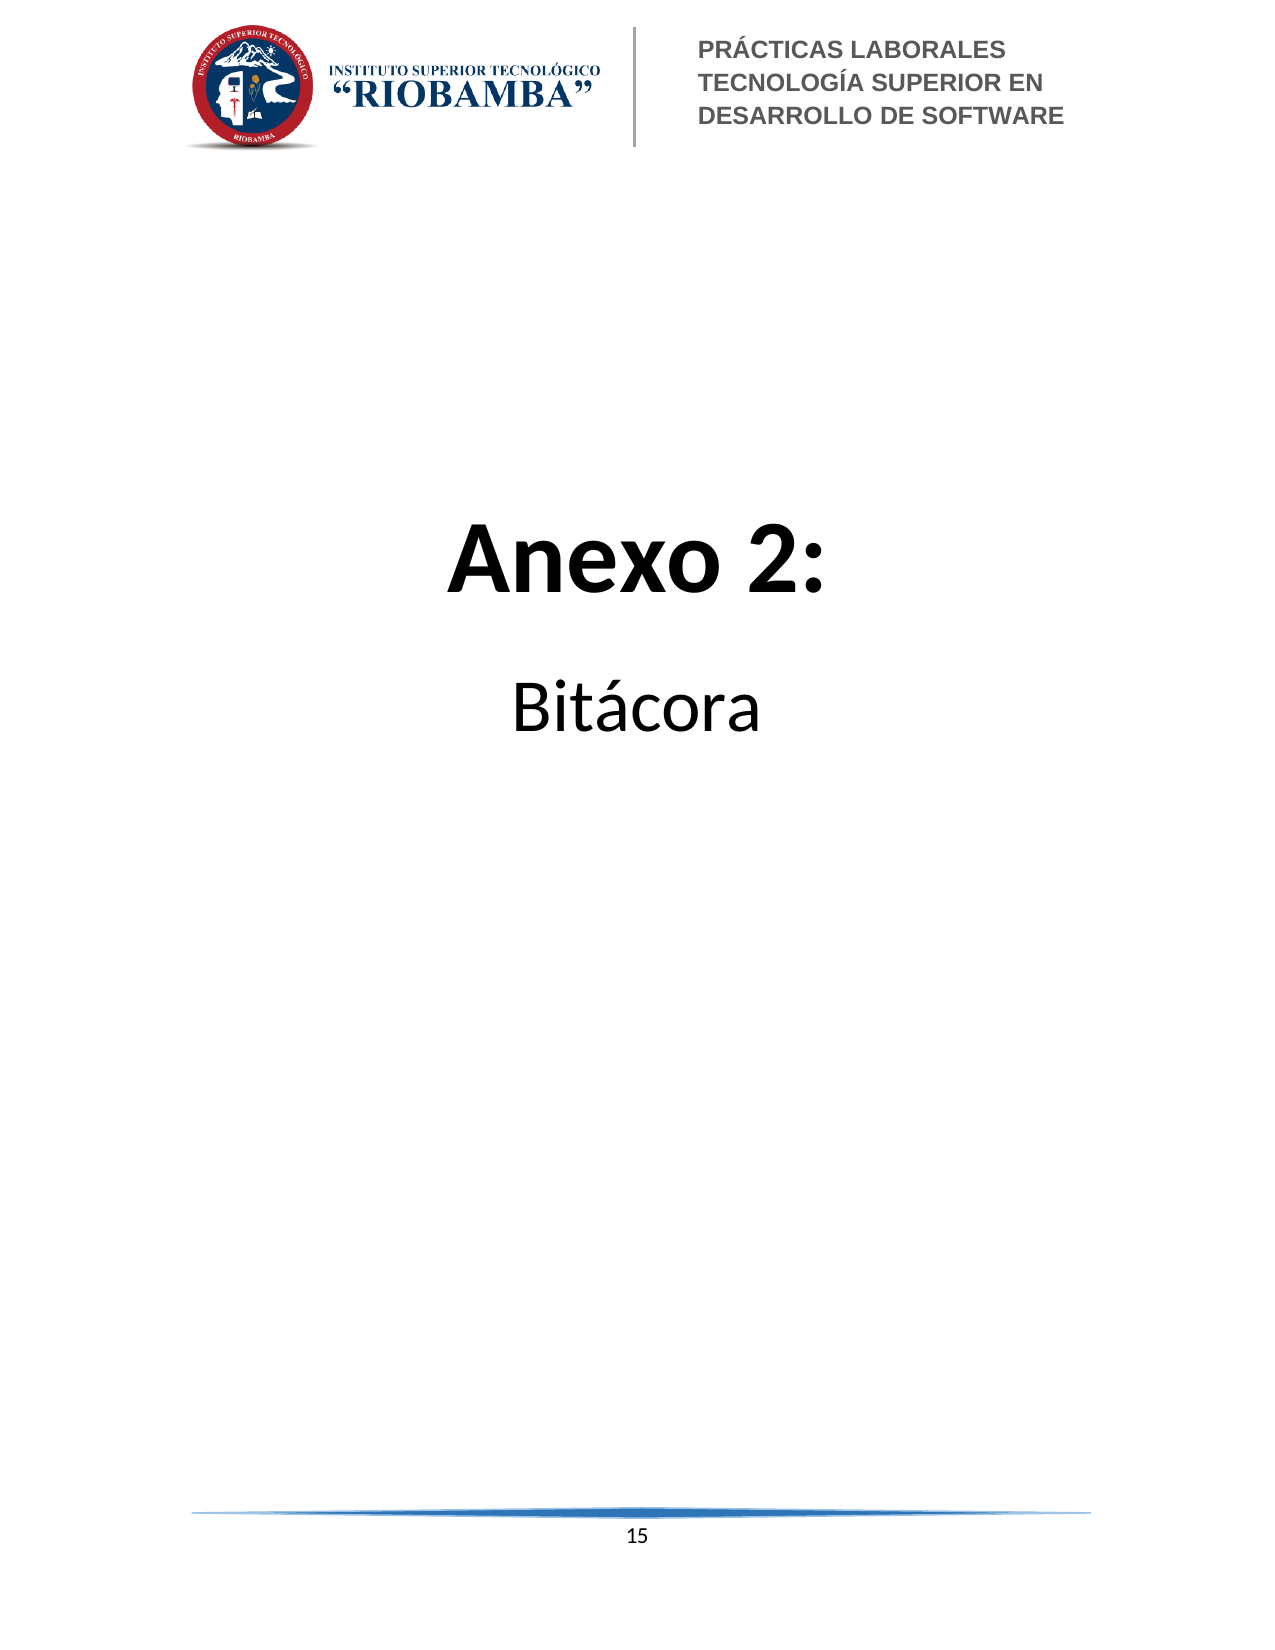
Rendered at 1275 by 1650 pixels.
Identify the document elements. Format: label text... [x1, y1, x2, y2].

text Bitácora [169, 659, 1106, 751]
picture [179, 25, 600, 151]
subtitle Anexo 2: [169, 492, 1107, 619]
